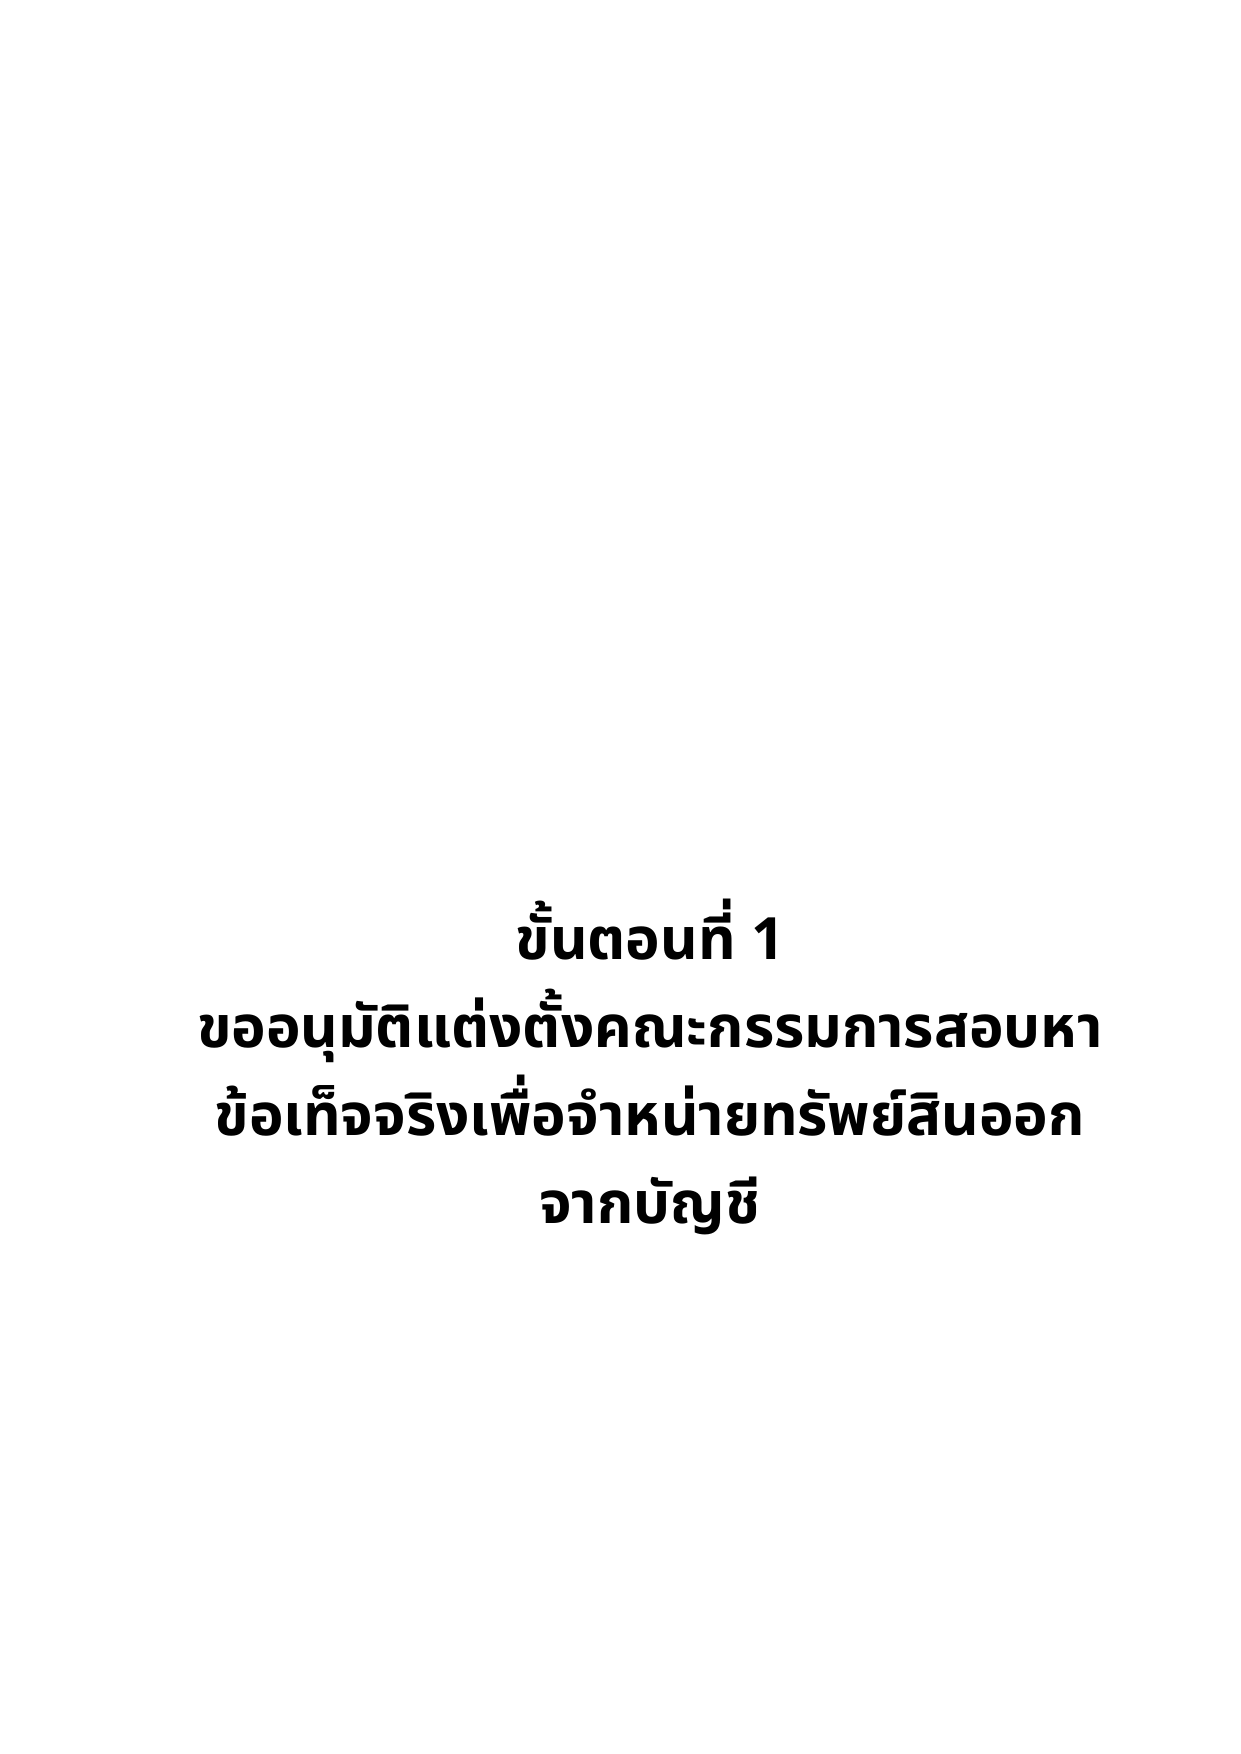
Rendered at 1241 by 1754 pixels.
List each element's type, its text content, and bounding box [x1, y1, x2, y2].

text ขออนุมัติแต่งตั้งคณะกรรมการสอบหาข้อเท็จจริงเพื่อจำหน่ายทรัพย์สินออกจากบัญชี [177, 986, 1122, 1250]
text ขั้นตอนที่ 1 [177, 897, 1122, 986]
